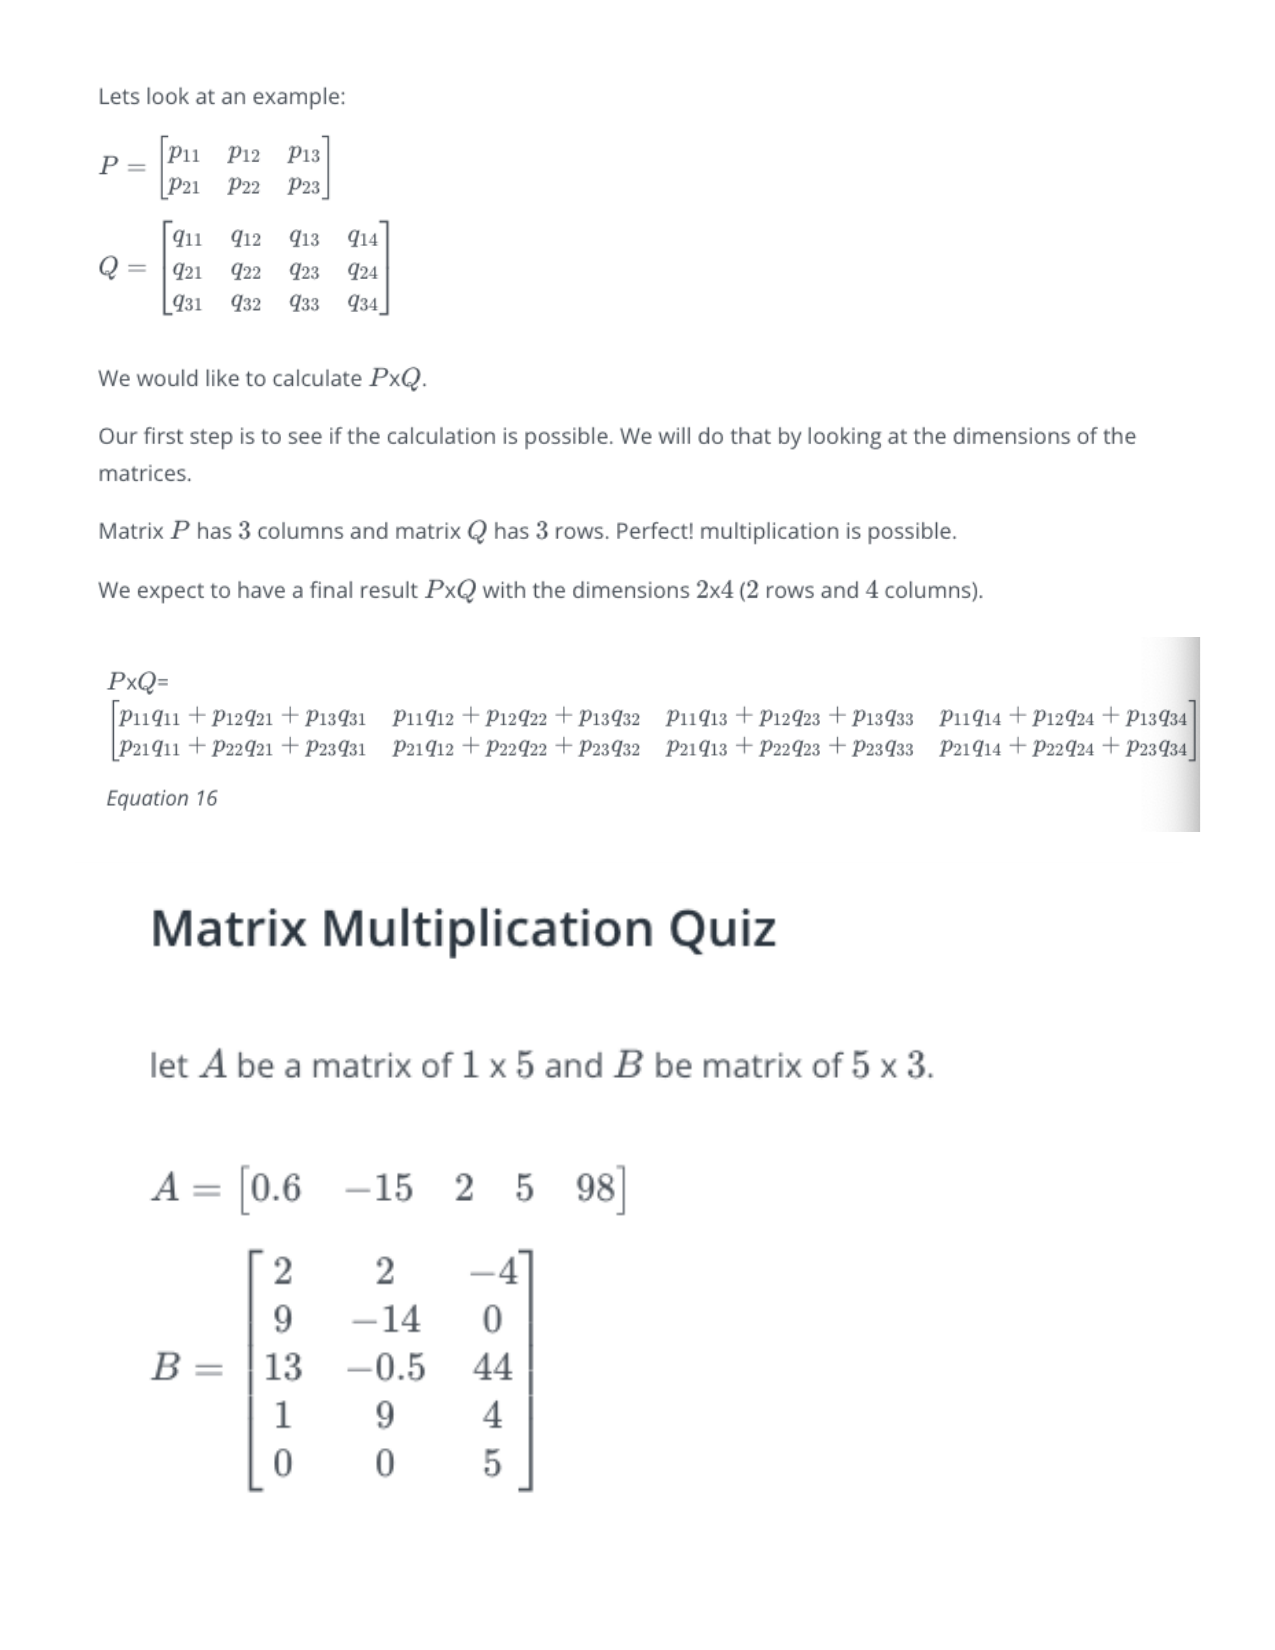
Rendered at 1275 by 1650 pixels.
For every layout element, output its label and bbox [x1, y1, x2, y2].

picture [75, 861, 1184, 1541]
picture [75, 75, 1200, 832]
